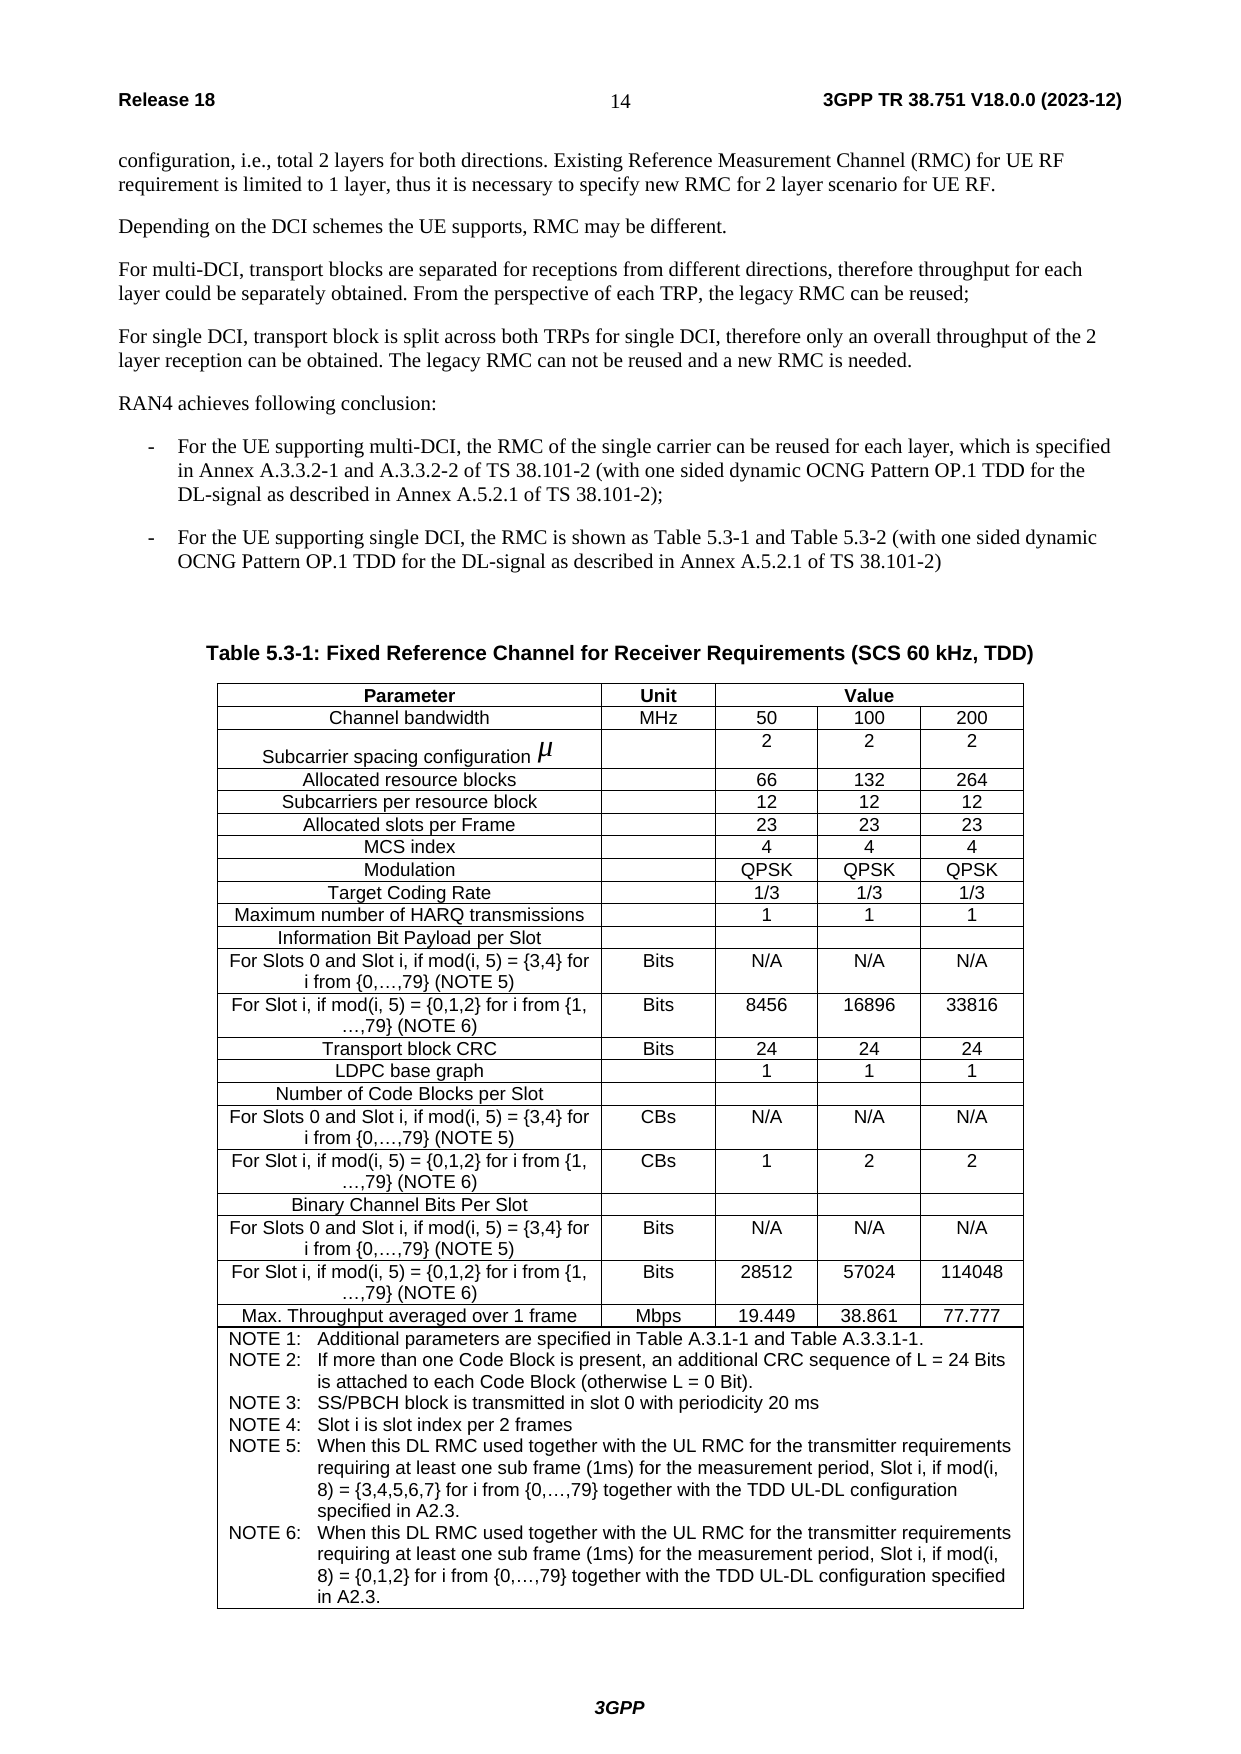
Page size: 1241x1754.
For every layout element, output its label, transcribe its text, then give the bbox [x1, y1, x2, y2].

table_cell Information Bit Payload per Slot [218, 927, 601, 948]
table_cell For Slot i, if mod(i, 5) = {0,1,2} for i from {1,…,79} (NOTE 6) [218, 1150, 601, 1193]
table_cell Binary Channel Bits Per Slot [218, 1194, 601, 1215]
table_header Value [716, 684, 1023, 706]
table_cell 100 [818, 707, 920, 728]
table_cell [602, 730, 715, 767]
table_cell Modulation [218, 859, 601, 881]
table_cell 24 [818, 1038, 920, 1059]
table_cell [602, 904, 715, 926]
table_cell 132 [818, 769, 920, 790]
table_cell Bits [602, 949, 715, 992]
table_header Unit [602, 684, 715, 706]
table_cell Target Coding Rate [218, 882, 601, 903]
table_cell 1 [818, 1060, 920, 1082]
table_cell Number of Code Blocks per Slot [218, 1083, 601, 1104]
table_cell N/A [818, 1106, 920, 1149]
table_cell Transport block CRC [218, 1038, 601, 1059]
table_cell [602, 882, 715, 903]
table_cell 1/3 [716, 882, 817, 903]
table_cell Allocated resource blocks [218, 769, 601, 790]
table_cell Bits [602, 1216, 715, 1259]
table_cell 1 [921, 1060, 1023, 1082]
table_cell N/A [716, 1216, 817, 1259]
table_cell 19.449 [716, 1305, 817, 1326]
table_cell 1 [716, 1150, 817, 1193]
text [118, 147, 1122, 196]
table_cell Max. Throughput averaged over 1 frame [218, 1305, 601, 1326]
table_cell Subcarrier spacing configuration [218, 730, 601, 767]
table_cell [716, 1083, 817, 1104]
table_cell 77.777 [921, 1305, 1023, 1326]
text For single DCI, transport block is split across both TRPs for single DCI, therefore only an overall throughput of the 2 layer reception can be obtained. The legacy RMC can not be reused and a new RMC is needed. [118, 324, 1122, 372]
table_cell QPSK [818, 859, 920, 881]
text - For the UE supporting single DCI, the RMC is shown as Table 5.3-1 and Table 5.3-2 (with one sided dynamic OCNG Pattern OP.1 TDD for the DL-signal as described in Annex A.5.2.1 of TS 38.101-2) [148, 525, 1122, 573]
table_cell [716, 1194, 817, 1215]
table_cell [818, 1194, 920, 1215]
text RAN4 achieves following conclusion: [118, 391, 1122, 415]
table_cell For Slot i, if mod(i, 5) = {0,1,2} for i from {1,…,79} (NOTE 6) [218, 994, 601, 1037]
table_cell 1 [716, 1060, 817, 1082]
table_cell 12 [921, 791, 1023, 813]
table_cell Subcarriers per resource block [218, 791, 601, 813]
table_cell N/A [921, 949, 1023, 992]
table_cell 38.861 [818, 1305, 920, 1326]
table_cell 2 [921, 730, 1023, 767]
table_cell Bits [602, 1261, 715, 1304]
table_cell CBs [602, 1150, 715, 1193]
table_cell 1 [716, 904, 817, 926]
table_cell Bits [602, 1038, 715, 1059]
table_cell 200 [921, 707, 1023, 728]
table_cell [602, 814, 715, 835]
table_cell For Slots 0 and Slot i, if mod(i, 5) = {3,4} for i from {0,…,79} (NOTE 5) [218, 949, 601, 992]
table_cell NOTE 1: Additional parameters are specified in Table A.3.1-1 and Table A.3.3.1-1. NOTE 2: If more than one Code Block is present, an additional CRC sequence of L = 24 Bits is attached to each Code Block (otherwise L = 0 Bit). NOTE 3: SS/PBCH block is transmitted in slot 0 with periodicity 20 ms NOTE 4: Slot i is slot index per 2 frames NOTE 5: When this DL RMC used together with the UL RMC for the transmitter requirements requiring at least one sub frame (1ms) for the measurement period, Slot i, if mod(i, 8) = {3,4,5,6,7} for i from {0,…,79} together with the TDD UL-DL configuration specified in A2.3. NOTE 6: When this DL RMC used together with the UL RMC for the transmitter requirements requiring at least one sub frame (1ms) for the measurement period, Slot i, if mod(i, 8) = {0,1,2} for i from {0,…,79} together with the TDD UL-DL configuration specified in A2.3. [218, 1328, 1023, 1608]
table_cell 1/3 [818, 882, 920, 903]
table_cell MHz [602, 707, 715, 728]
table_cell [602, 927, 715, 948]
table_cell 57024 [818, 1261, 920, 1304]
table_header Parameter [218, 684, 601, 706]
table_cell For Slots 0 and Slot i, if mod(i, 5) = {3,4} for i from {0,…,79} (NOTE 5) [218, 1216, 601, 1259]
table_cell QPSK [716, 859, 817, 881]
table_cell 4 [818, 836, 920, 858]
table_cell [921, 927, 1023, 948]
table_cell [716, 927, 817, 948]
table_cell 114048 [921, 1261, 1023, 1304]
table_cell N/A [921, 1216, 1023, 1259]
table_cell 24 [921, 1038, 1023, 1059]
table_cell Channel bandwidth [218, 707, 601, 728]
table_cell N/A [716, 949, 817, 992]
table_cell 2 [818, 1150, 920, 1193]
table_cell [602, 859, 715, 881]
table_cell 50 [716, 707, 817, 728]
table_cell 2 [921, 1150, 1023, 1193]
table_cell 264 [921, 769, 1023, 790]
table_cell 12 [818, 791, 920, 813]
table_cell N/A [716, 1106, 817, 1149]
table_cell 23 [716, 814, 817, 835]
table_cell 1 [921, 904, 1023, 926]
text Table 5.3-1: Fixed Reference Channel for Receiver Requirements (SCS 60 kHz, TDD) [118, 641, 1122, 664]
table_cell CBs [602, 1106, 715, 1149]
table_cell 23 [818, 814, 920, 835]
table_cell [602, 769, 715, 790]
text Depending on the DCI schemes the UE supports, RMC may be different. [118, 214, 1122, 238]
text - For the UE supporting multi-DCI, the RMC of the single carrier can be reused for each layer, which is specified in Annex A.3.3.2-1 and A.3.3.2-2 of TS 38.101-2 (with one sided dynamic OCNG Pattern OP.1 TDD for the DL-signal as described in Annex A.5.2.1 of TS 38.101-2); [148, 434, 1122, 506]
table_cell [602, 791, 715, 813]
table_cell 4 [716, 836, 817, 858]
table_cell 2 [716, 730, 817, 767]
table_cell LDPC base graph [218, 1060, 601, 1082]
table_cell 1 [818, 904, 920, 926]
table_cell [602, 1060, 715, 1082]
table_cell 4 [921, 836, 1023, 858]
table_cell 12 [716, 791, 817, 813]
text For multi-DCI, transport blocks are separated for receptions from different directions, therefore throughput for each layer could be separately obtained. From the perspective of each TRP, the legacy RMC can be reused; [118, 257, 1122, 305]
table_cell 1/3 [921, 882, 1023, 903]
table_cell 16896 [818, 994, 920, 1037]
table_cell N/A [921, 1106, 1023, 1149]
table_cell 28512 [716, 1261, 817, 1304]
table_cell [921, 1194, 1023, 1215]
table_cell N/A [818, 949, 920, 992]
table_cell For Slot i, if mod(i, 5) = {0,1,2} for i from {1,…,79} (NOTE 6) [218, 1261, 601, 1304]
table_cell [818, 927, 920, 948]
table_cell [602, 1083, 715, 1104]
table_cell [602, 1194, 715, 1215]
table_cell 8456 [716, 994, 817, 1037]
table_cell N/A [818, 1216, 920, 1259]
table_cell 33816 [921, 994, 1023, 1037]
table_cell 24 [716, 1038, 817, 1059]
table_cell MCS index [218, 836, 601, 858]
table_cell Mbps [602, 1305, 715, 1326]
table_cell Maximum number of HARQ transmissions [218, 904, 601, 926]
table_cell [602, 836, 715, 858]
table_cell 66 [716, 769, 817, 790]
table_cell 23 [921, 814, 1023, 835]
table_cell Bits [602, 994, 715, 1037]
table_cell 2 [818, 730, 920, 767]
table_cell For Slots 0 and Slot i, if mod(i, 5) = {3,4} for i from {0,…,79} (NOTE 5) [218, 1106, 601, 1149]
table_cell [818, 1083, 920, 1104]
table_cell QPSK [921, 859, 1023, 881]
table_cell Allocated slots per Frame [218, 814, 601, 835]
table_cell [921, 1083, 1023, 1104]
